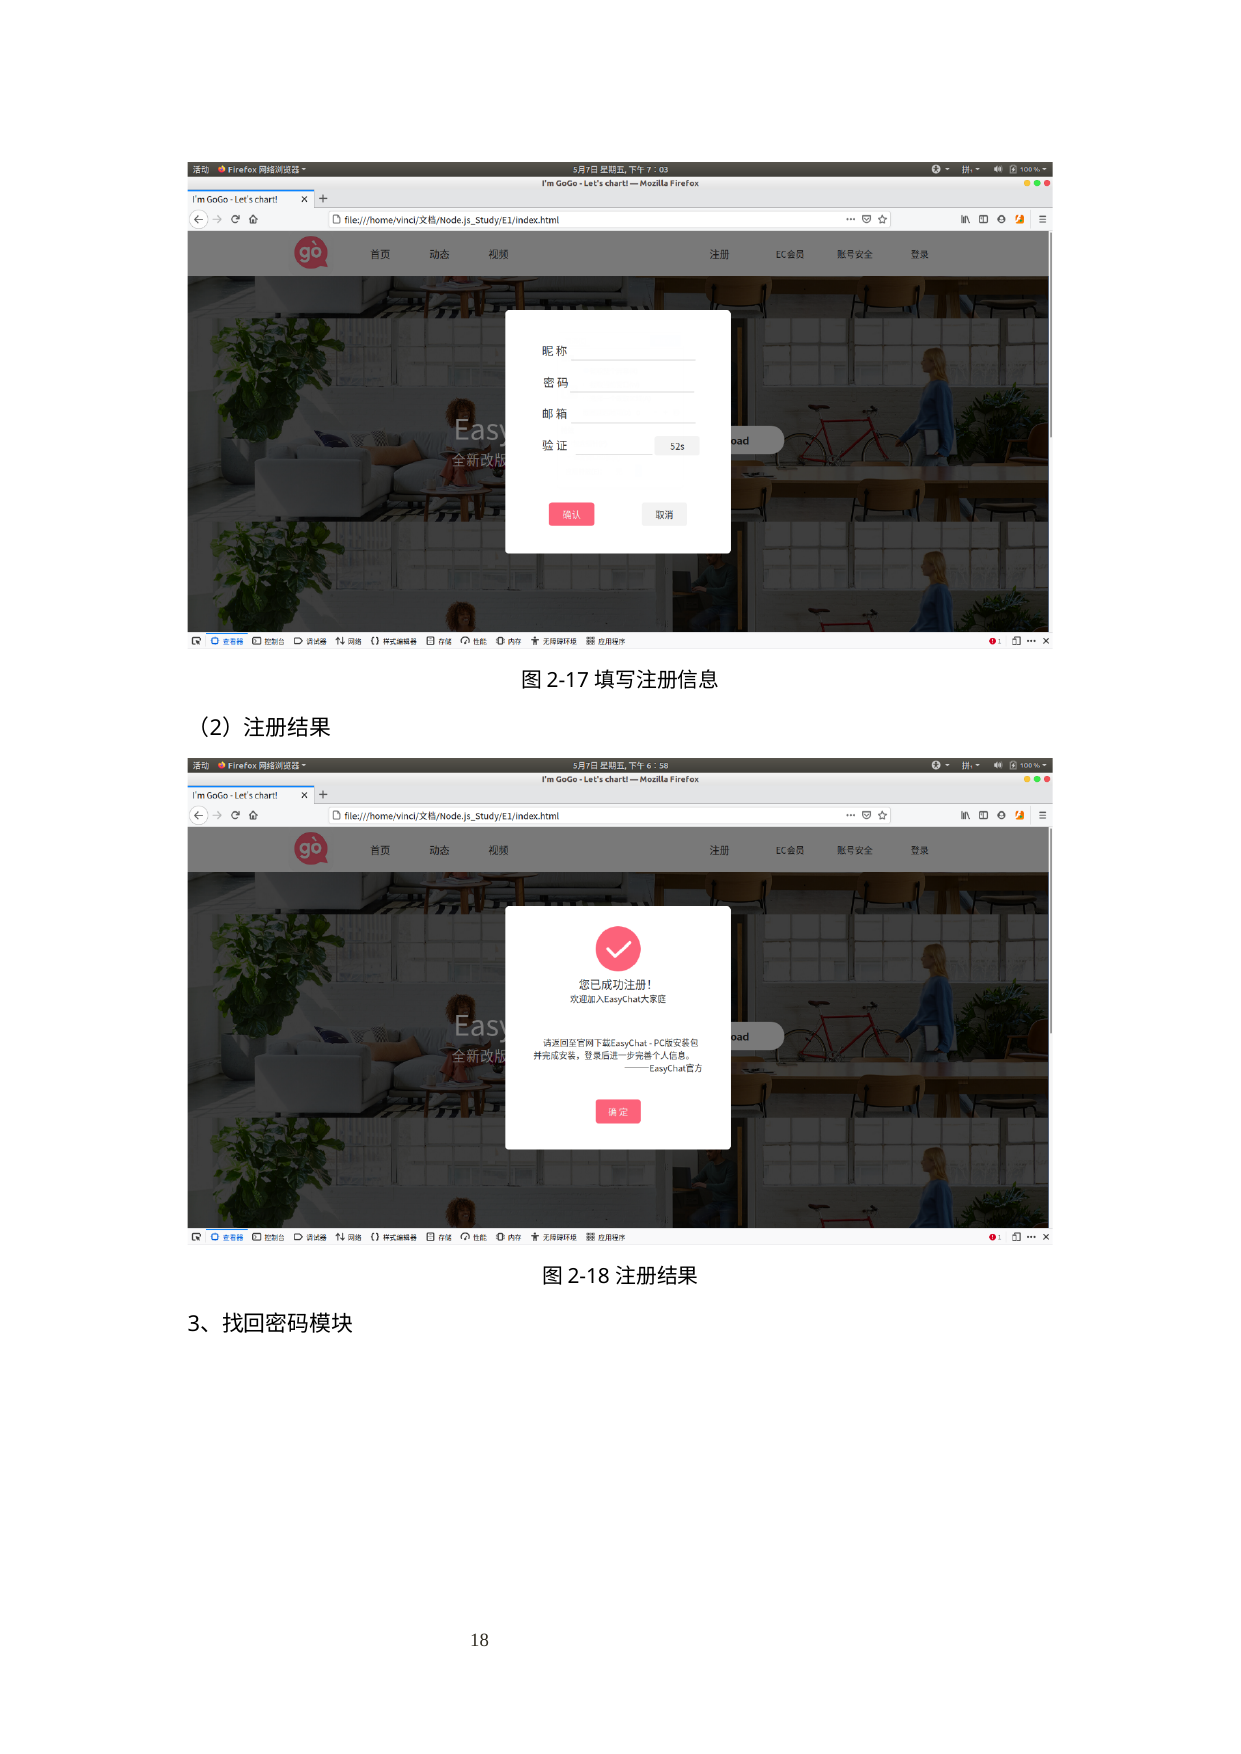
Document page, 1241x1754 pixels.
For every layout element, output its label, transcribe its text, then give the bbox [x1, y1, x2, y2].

text 3、找回密码模块 [187, 1306, 1053, 1338]
text 图 2-17 填写注册信息 [187, 662, 1053, 694]
picture [187, 758, 1053, 1245]
text （2）注册结果 [187, 710, 1053, 742]
picture [187, 162, 1053, 649]
text 图 2-18 注册结果 [187, 1258, 1053, 1291]
